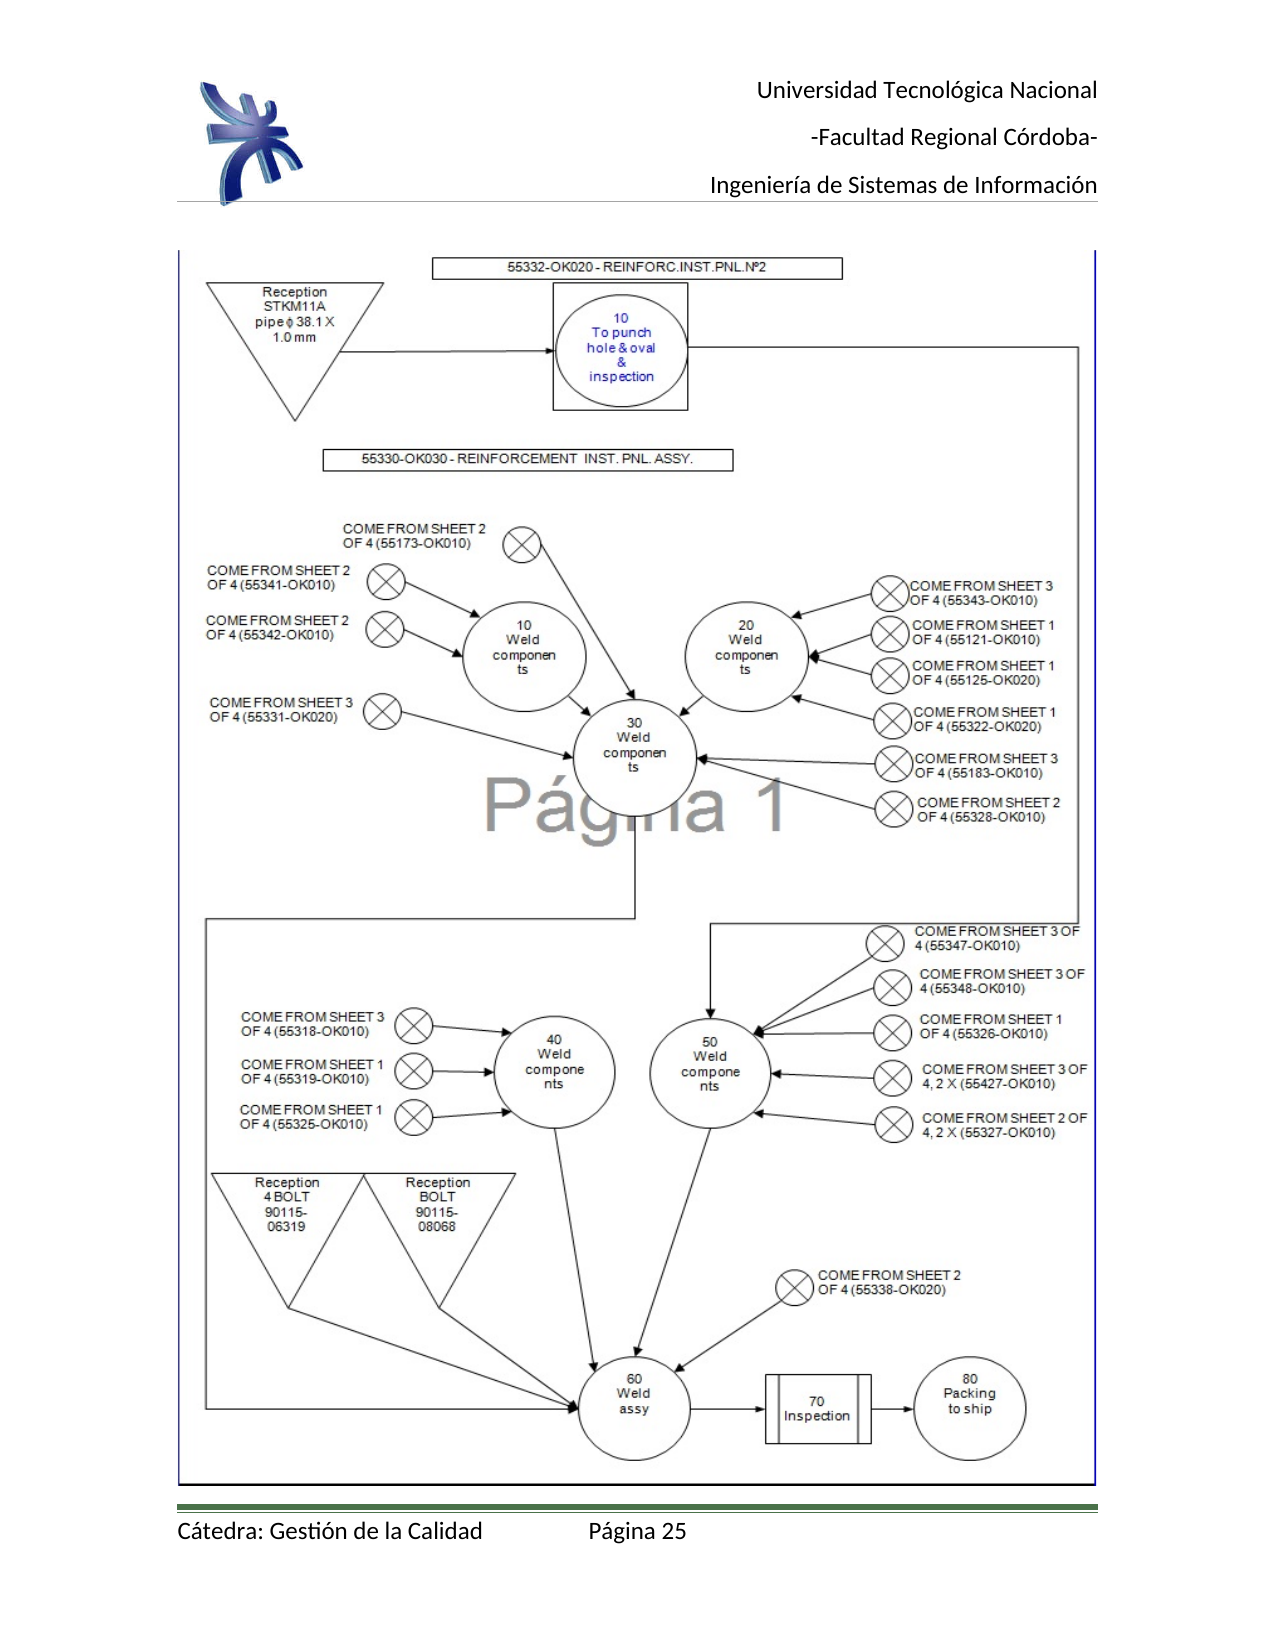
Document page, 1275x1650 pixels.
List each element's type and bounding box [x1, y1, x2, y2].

picture [198, 202, 305, 208]
picture [177, 250, 1097, 1486]
picture [198, 80, 305, 201]
